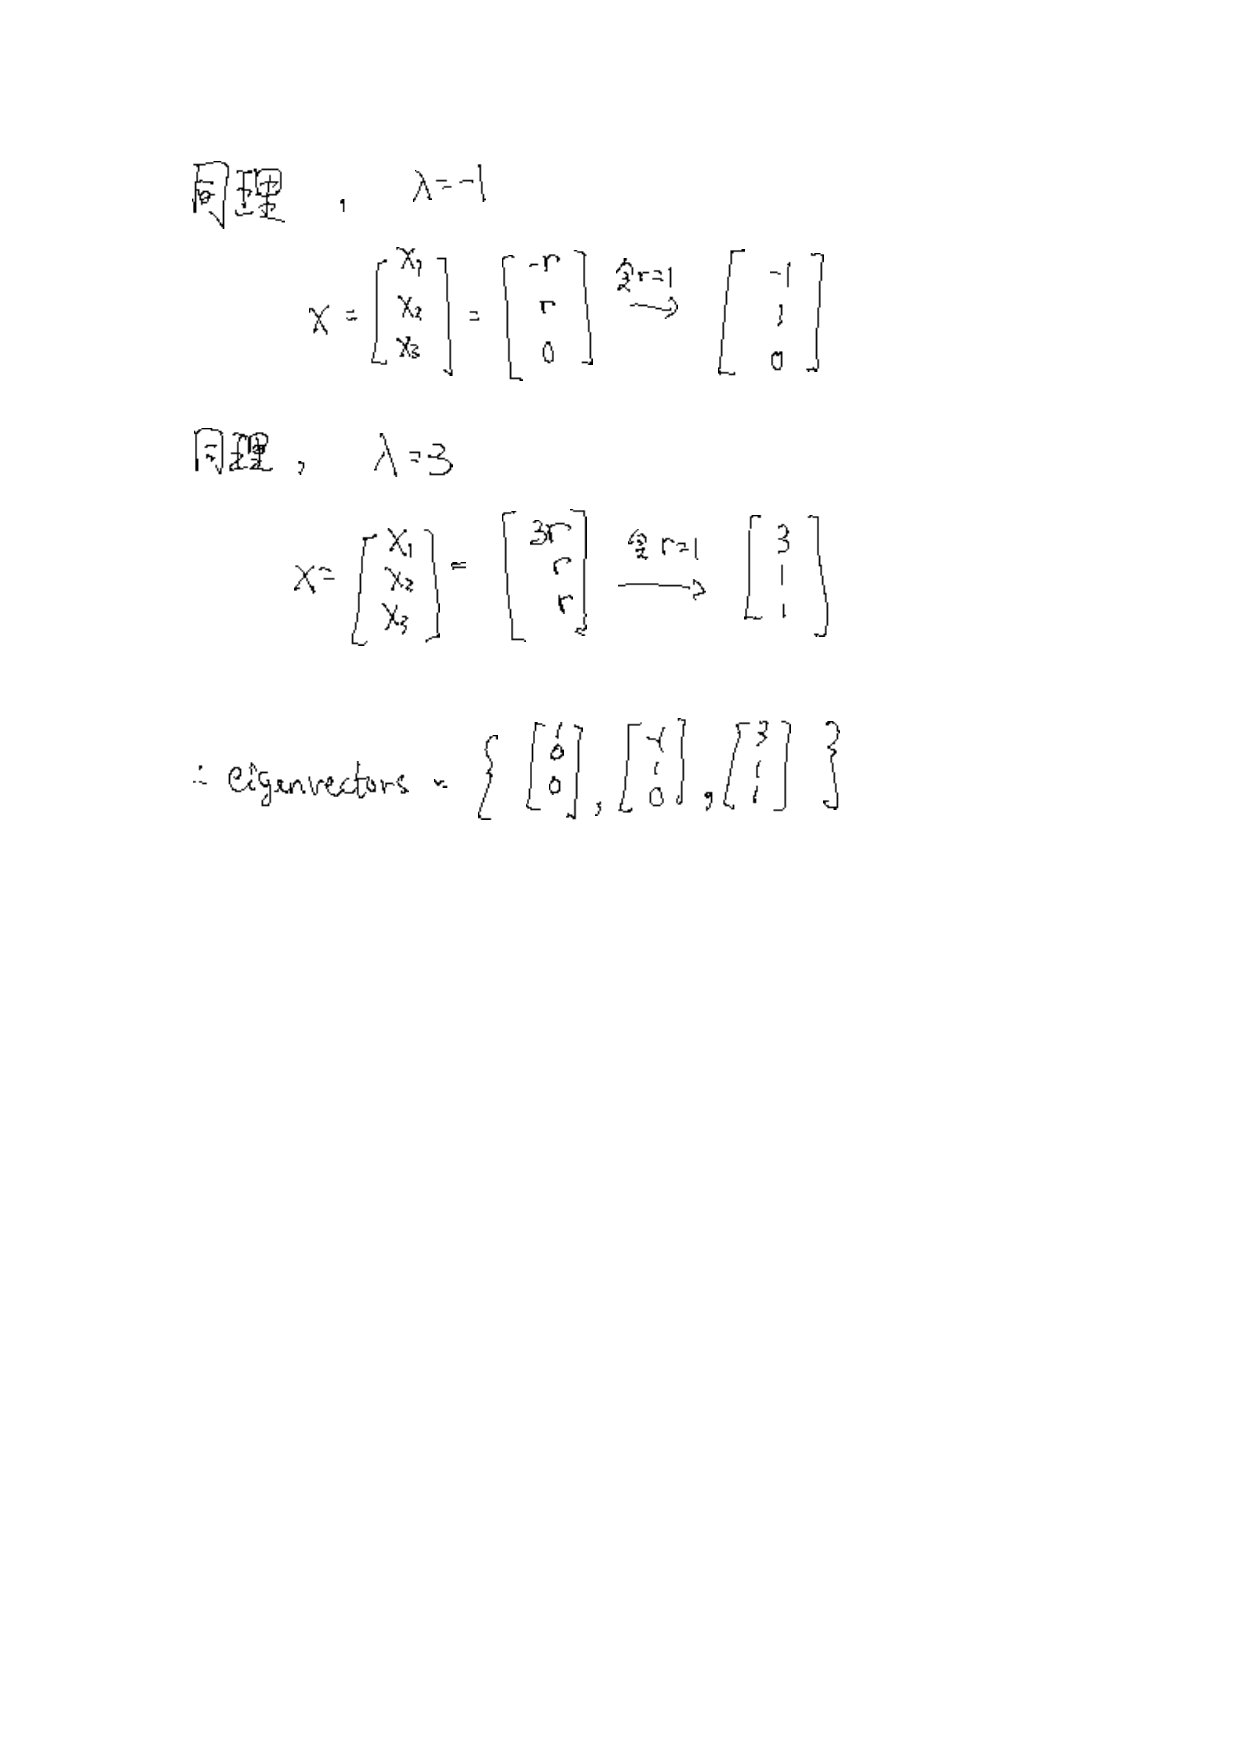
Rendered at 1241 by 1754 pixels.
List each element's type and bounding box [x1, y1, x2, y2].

picture [616, 258, 678, 319]
picture [192, 161, 285, 229]
picture [297, 461, 306, 475]
picture [718, 249, 745, 377]
picture [194, 428, 273, 476]
picture [309, 247, 481, 376]
picture [502, 511, 526, 642]
picture [339, 199, 346, 212]
picture [744, 515, 830, 637]
picture [530, 509, 587, 636]
picture [413, 163, 486, 202]
picture [566, 723, 583, 821]
picture [502, 255, 523, 381]
picture [628, 529, 700, 560]
picture [374, 433, 453, 477]
picture [770, 253, 824, 372]
picture [823, 721, 840, 810]
picture [526, 722, 547, 812]
picture [618, 579, 706, 602]
picture [193, 761, 409, 808]
picture [451, 562, 466, 570]
picture [294, 528, 440, 646]
picture [595, 718, 791, 816]
picture [529, 250, 593, 365]
picture [434, 779, 449, 788]
picture [549, 722, 564, 795]
picture [478, 735, 498, 820]
